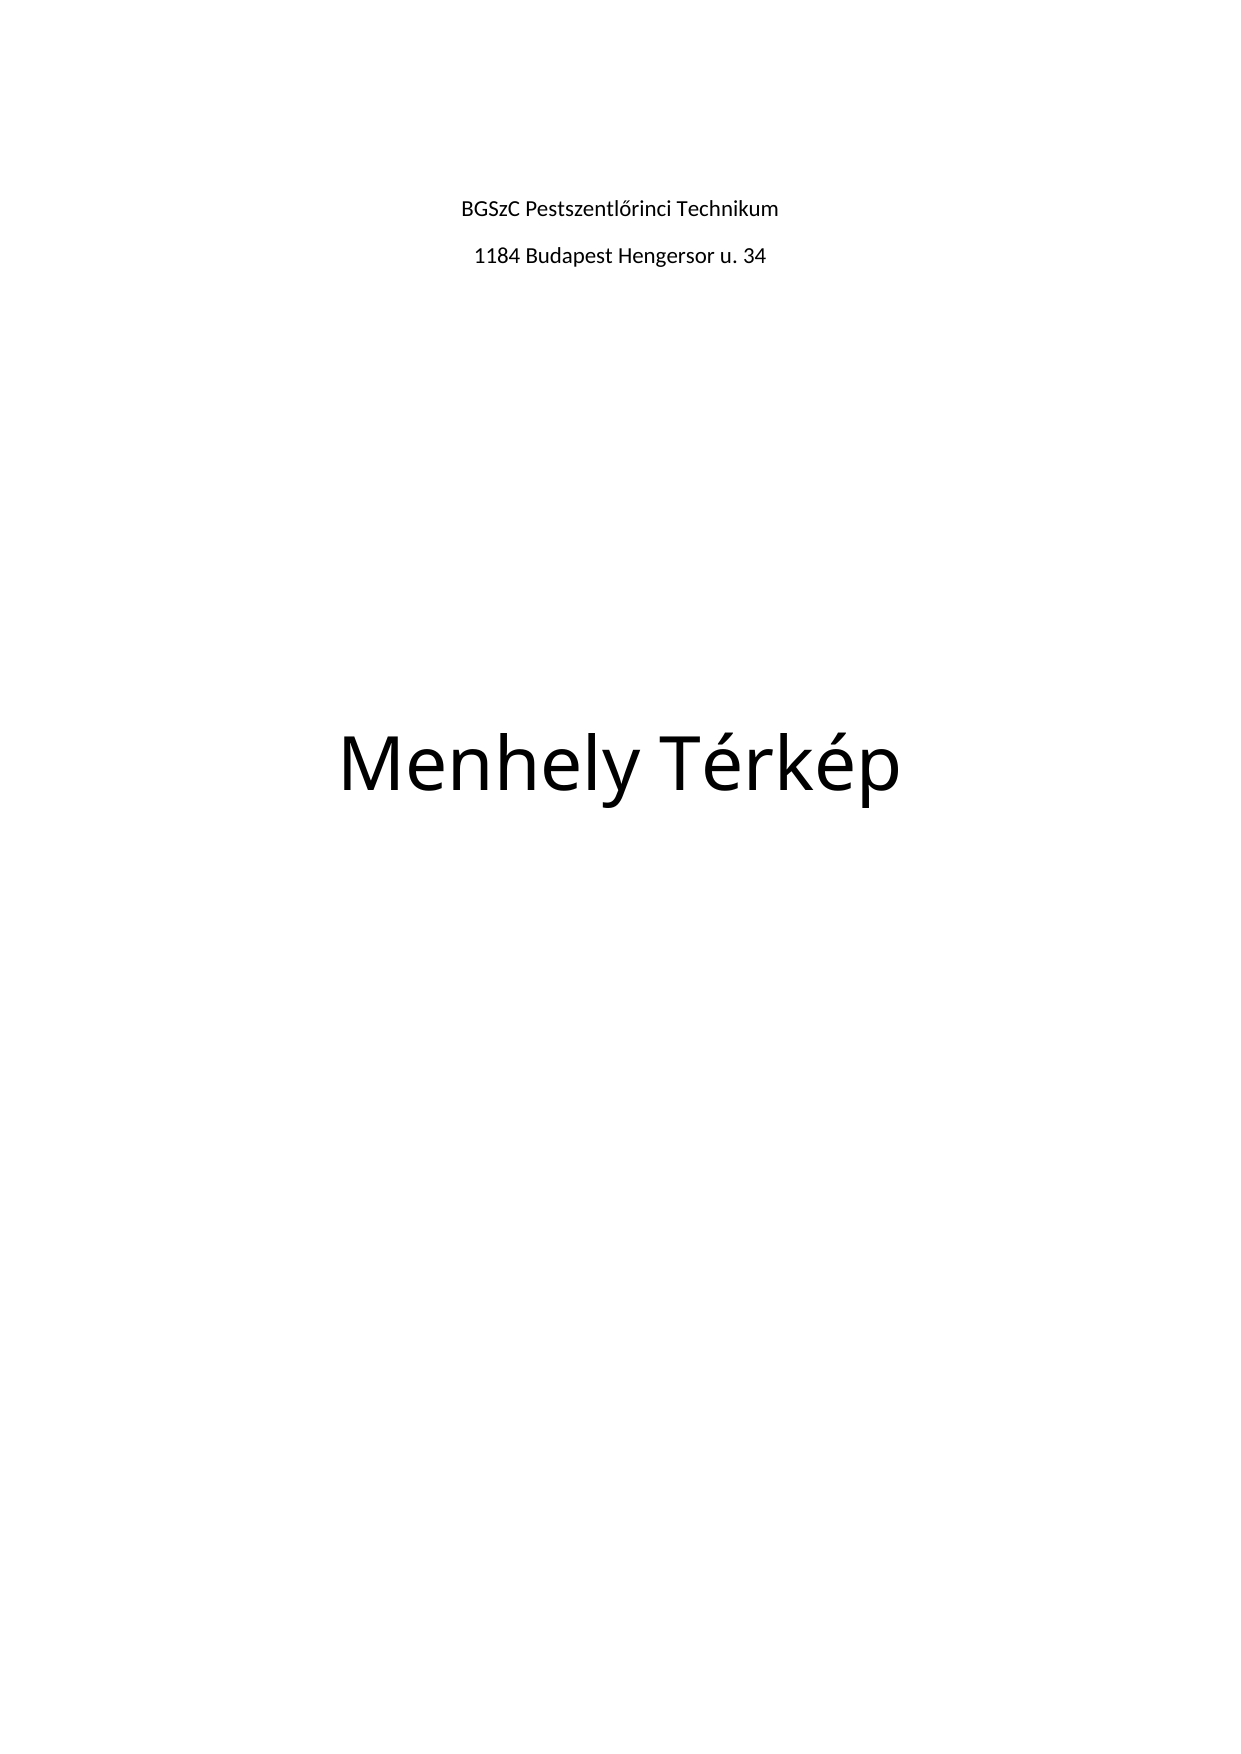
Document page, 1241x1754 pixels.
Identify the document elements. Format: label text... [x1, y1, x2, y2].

text Menhely Térkép [148, 710, 1093, 812]
text 1184 Budapest Hengersor u. 34 [148, 241, 1093, 269]
text BGSzC Pestszentlőrinci Technikum [148, 194, 1093, 222]
